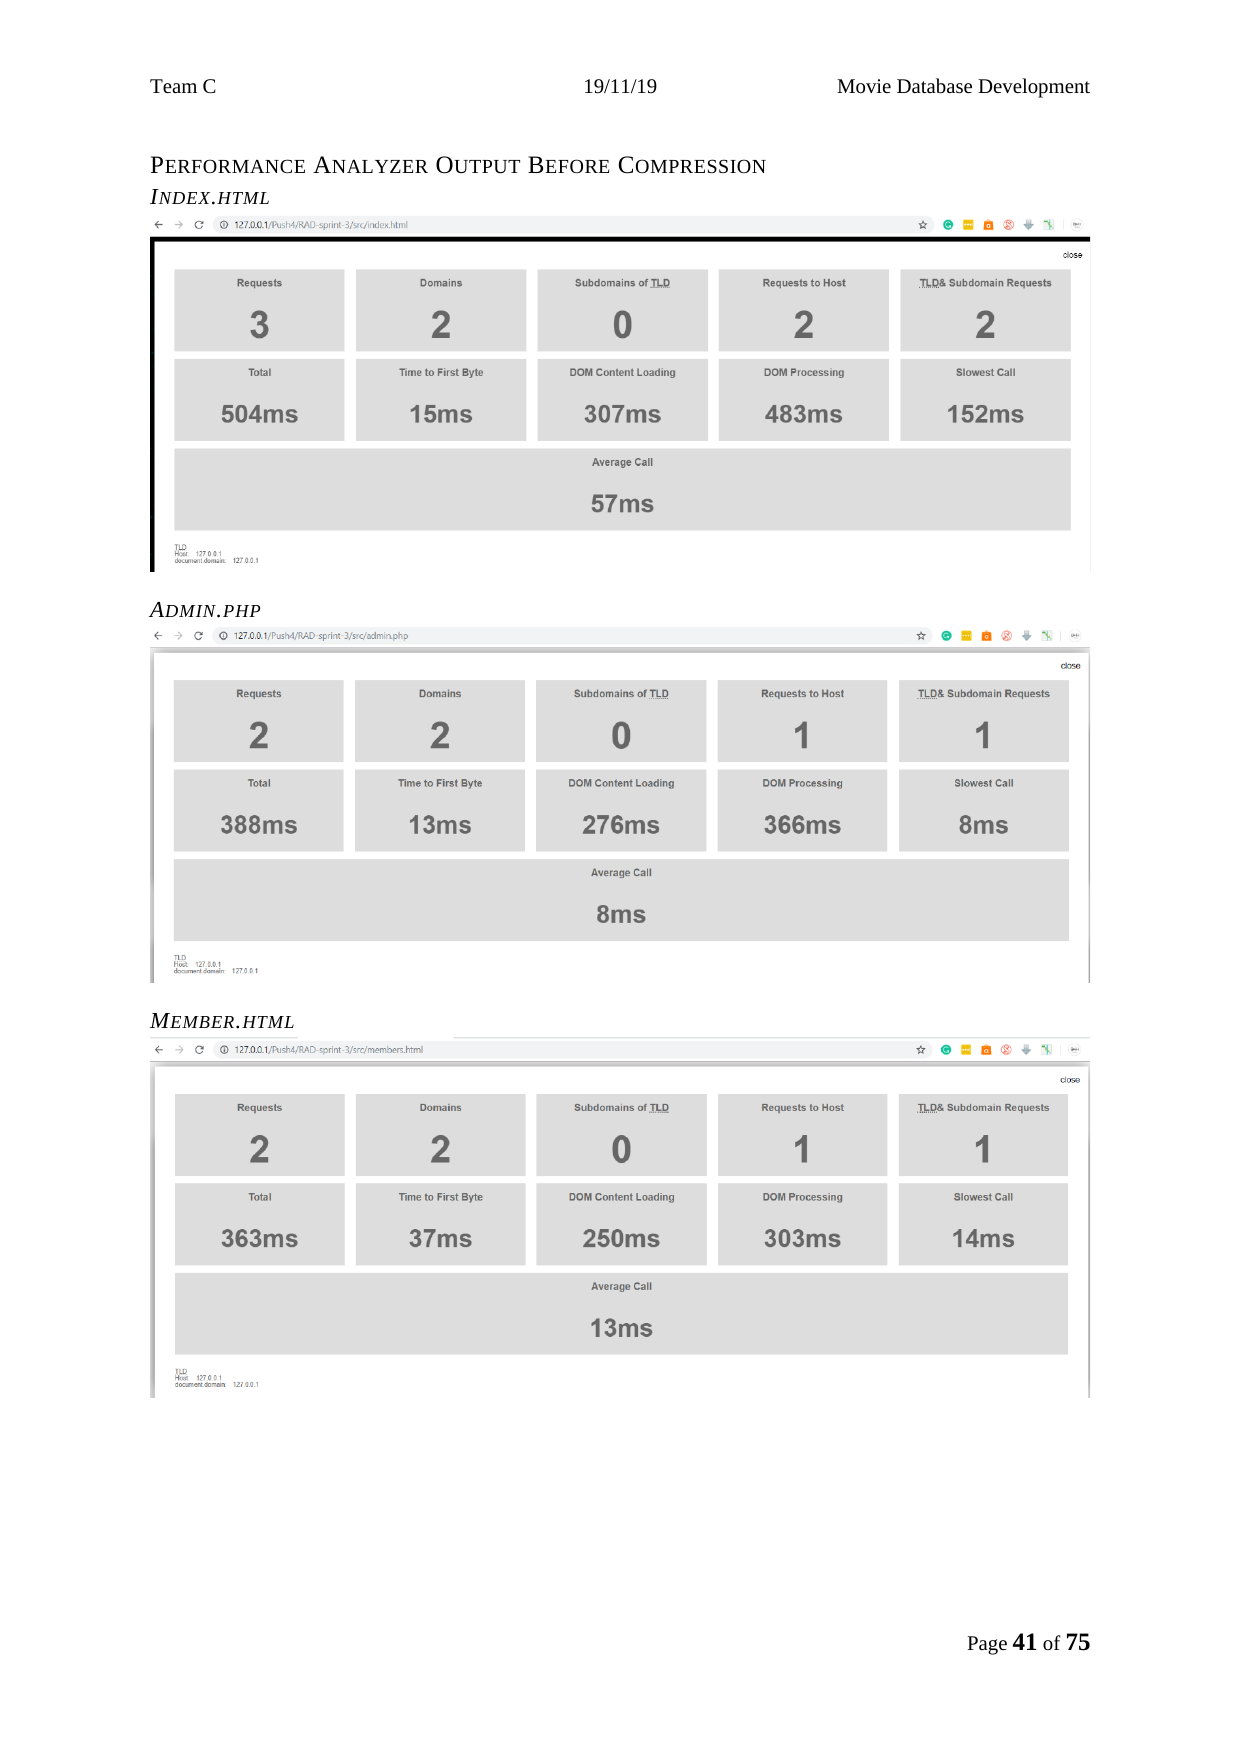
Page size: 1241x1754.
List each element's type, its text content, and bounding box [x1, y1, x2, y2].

picture [150, 626, 1091, 983]
subtitle Admin.php [150, 596, 1090, 622]
subtitle Performance Analyzer Output Before Compression [150, 150, 1090, 179]
subtitle Index.html [150, 183, 1090, 209]
picture [150, 213, 1091, 572]
subtitle Member.html [150, 1007, 1090, 1034]
picture [150, 1037, 1091, 1398]
